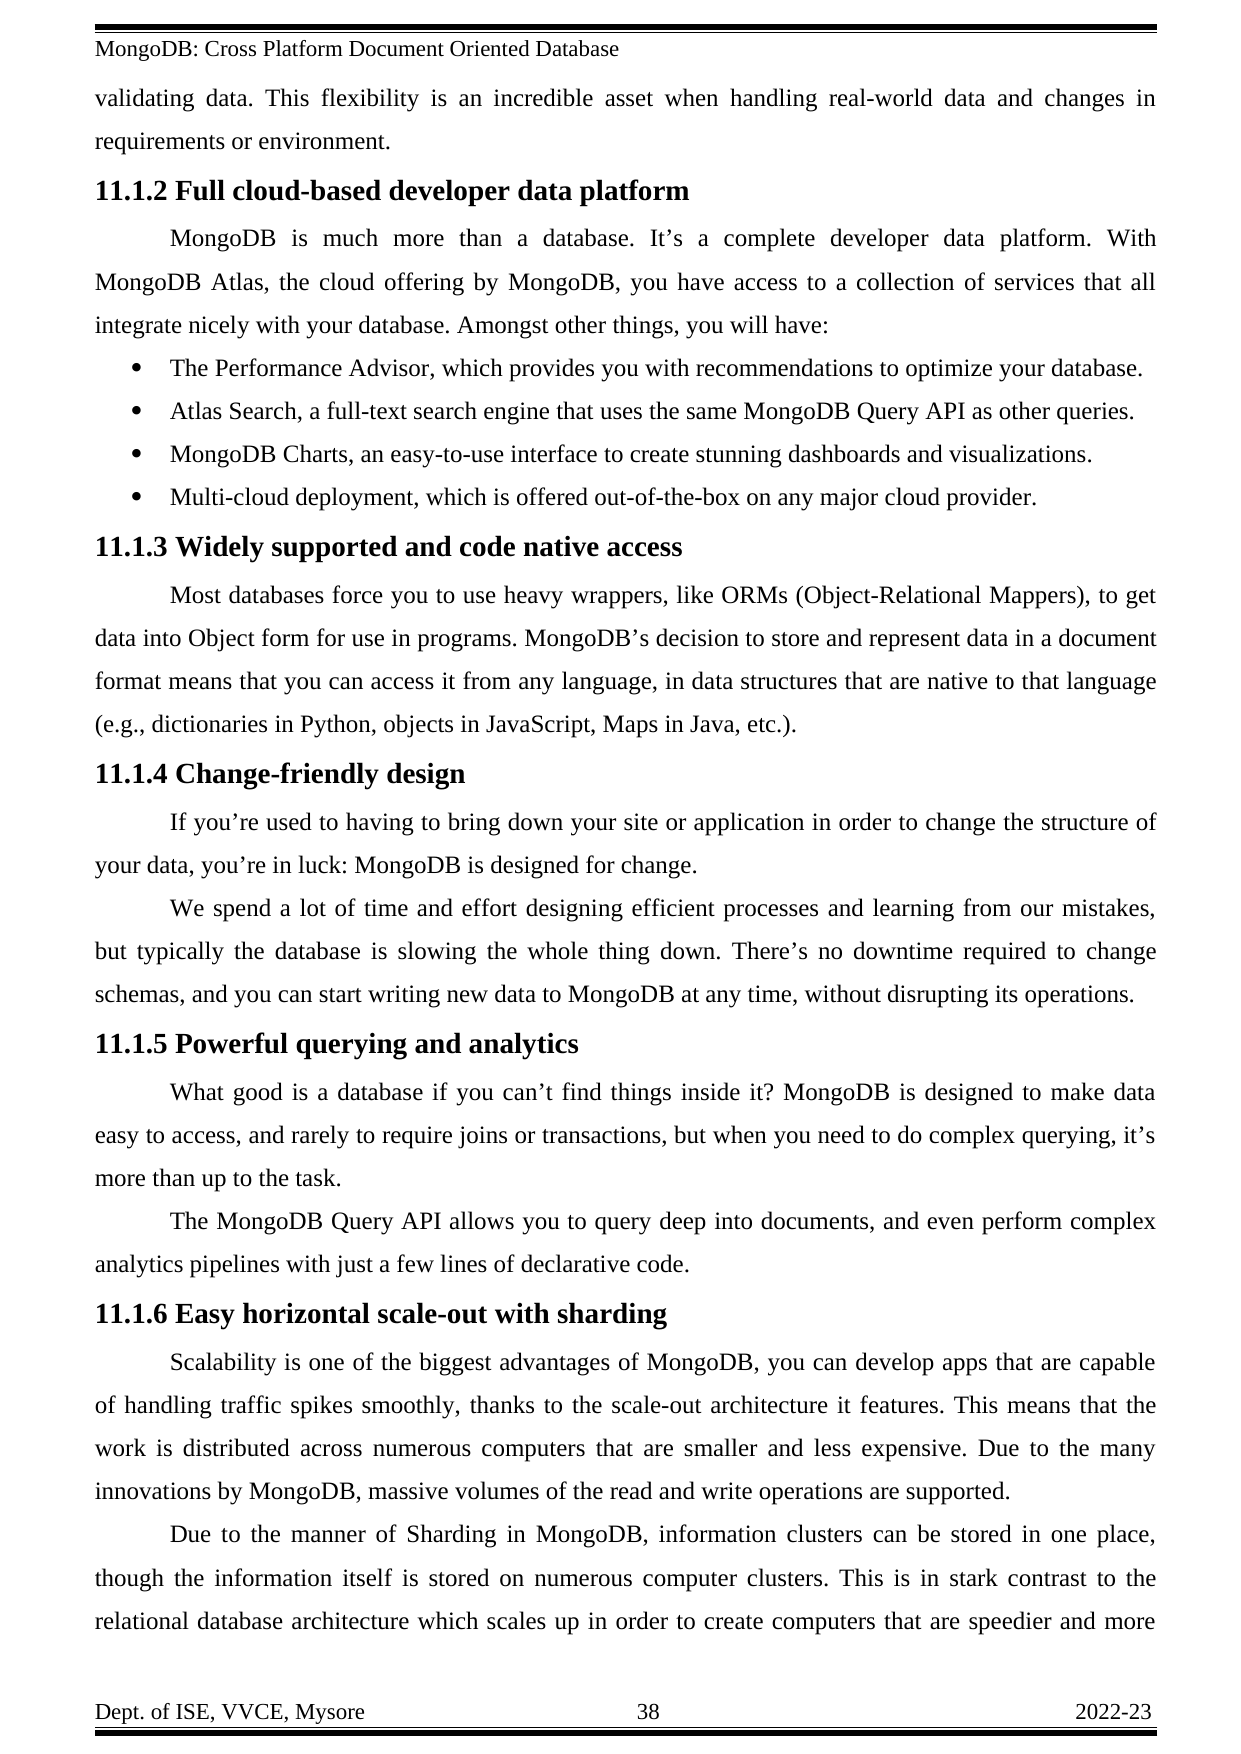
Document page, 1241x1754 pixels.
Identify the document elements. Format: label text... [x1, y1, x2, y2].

text 11.1.4 Change-friendly design [94, 756, 1157, 790]
text 11.1.3 Widely supported and code native access [94, 529, 1157, 563]
list MongoDB Charts, an easy-to-use interface to create stunning dashboards and visualizations. [132, 439, 1157, 468]
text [94, 83, 1157, 154]
list Multi-cloud deployment, which is offered out-of-the-box on any major cloud provider. [132, 482, 1157, 511]
text Most databases force you to use heavy wrappers, like ORMs (Object-Relational Mappers), to get data into Object form for use in programs. MongoDB’s decision to store and represent data in a document format means that you can access it from any language, in data structures that are native to that language (e.g., dictionaries in Python, objects in JavaScript, Maps in Java, etc.). [94, 580, 1157, 738]
list The Performance Advisor, which provides you with recommendations to optimize your database. [132, 353, 1157, 382]
text The MongoDB Query API allows you to query deep into documents, and even perform complex analytics pipelines with just a few lines of declarative code. [94, 1206, 1157, 1278]
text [94, 1519, 1157, 1634]
text 11.1.2 Full cloud-based developer data platform [94, 173, 1157, 207]
text MongoDB is much more than a database. It’s a complete developer data platform. With MongoDB Atlas, the cloud offering by MongoDB, you have access to a collection of services that all integrate nicely with your database. Amongst other things, you will have: [94, 223, 1157, 338]
text 11.1.6 Easy horizontal scale-out with sharding [94, 1297, 1157, 1330]
list Atlas Search, a full-text search engine that uses the same MongoDB Query API as other queries. [132, 396, 1157, 425]
text What good is a database if you can’t find things inside it? MongoDB is designed to make data easy to access, and rarely to require joins or transactions, but when you need to do complex querying, it’s more than up to the task. [94, 1077, 1157, 1192]
text 11.1.5 Powerful querying and analytics [94, 1027, 1157, 1060]
text Scalability is one of the biggest advantages of MongoDB, you can develop apps that are capable of handling traffic spikes smoothly, thanks to the scale-out architecture it features. This means that the work is distributed across numerous computers that are smaller and less expensive. Due to the many innovations by MongoDB, massive volumes of the read and write operations are supported. [94, 1347, 1157, 1505]
text If you’re used to having to bring down your site or application in order to change the structure of your data, you’re in luck: MongoDB is designed for change. [94, 807, 1157, 879]
text We spend a lot of time and effort designing efficient processes and learning from our mistakes, but typically the database is slowing the whole thing down. There’s no downtime required to change schemas, and you can start writing new data to MongoDB at any time, without disrupting its operations. [94, 893, 1157, 1008]
